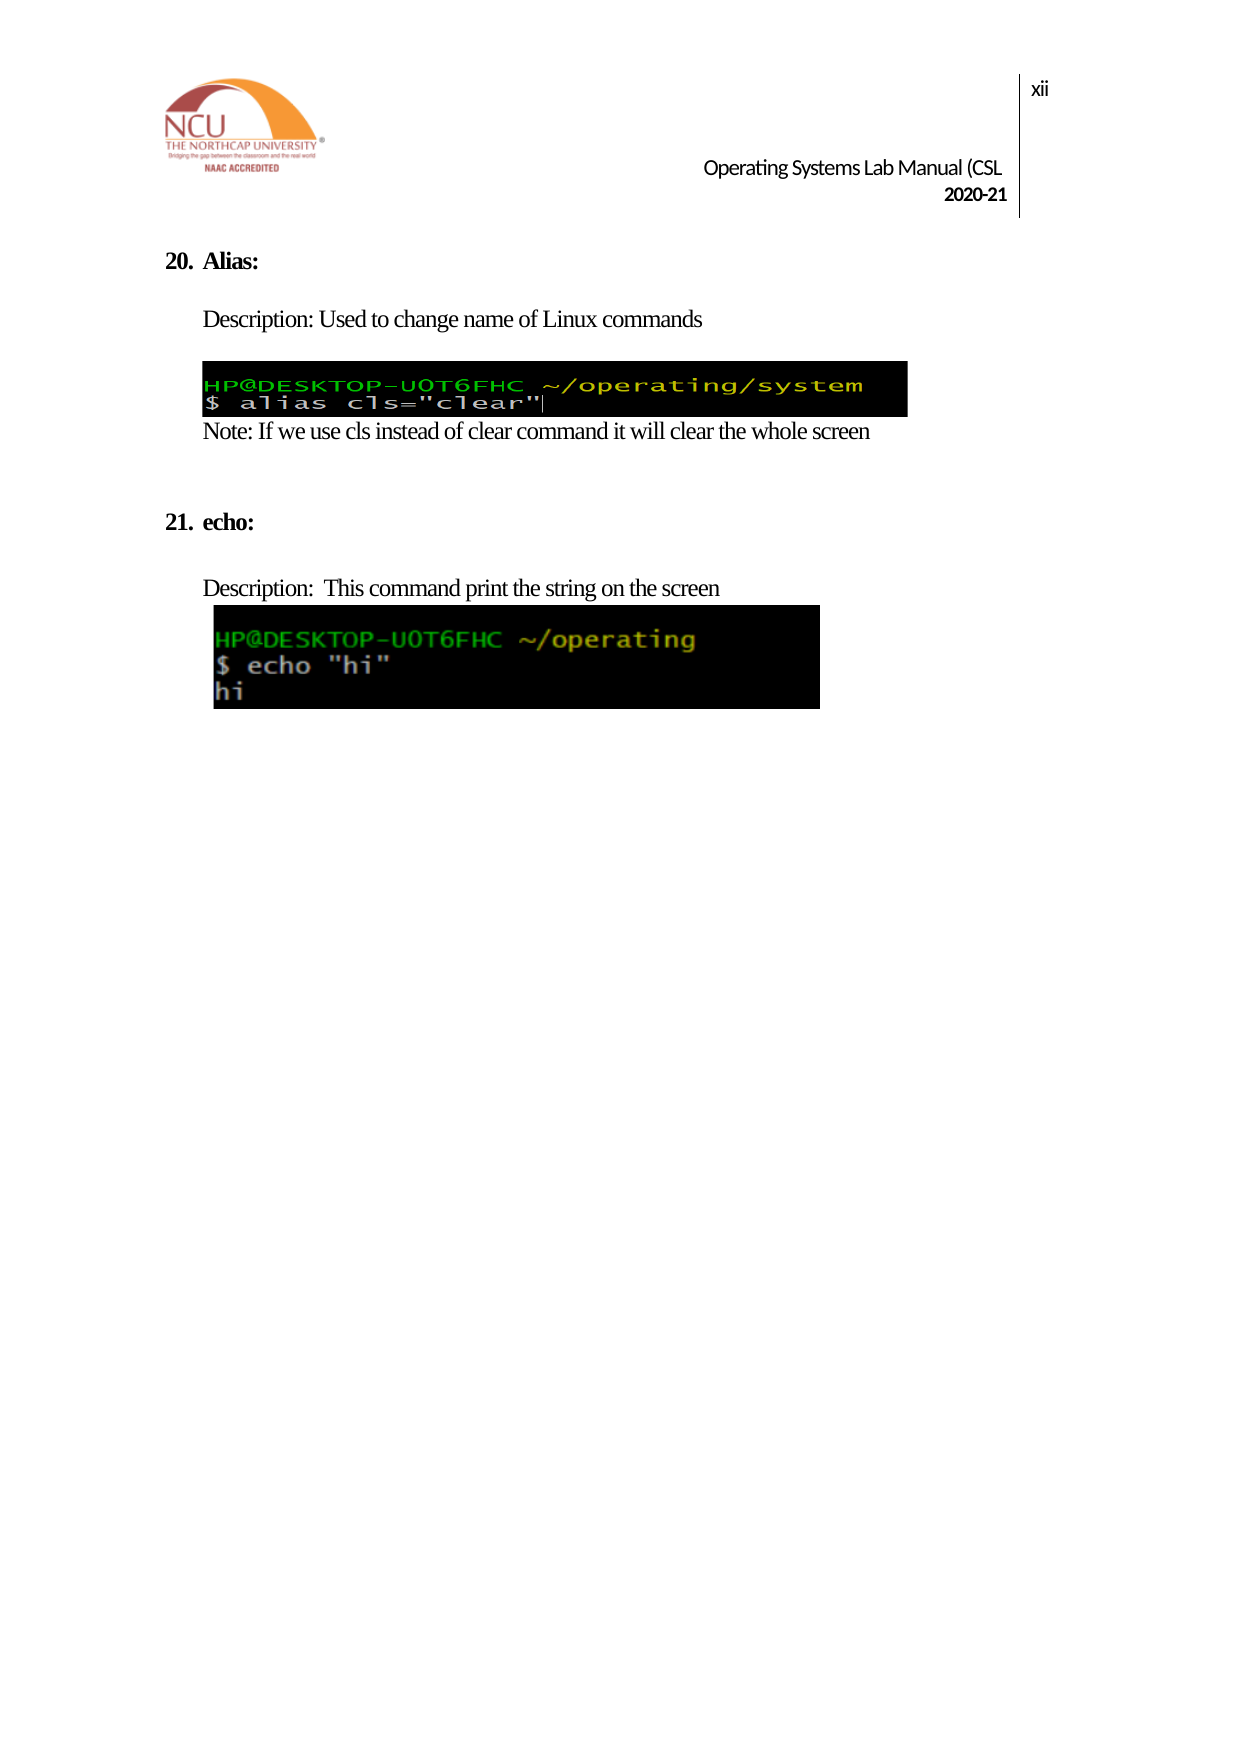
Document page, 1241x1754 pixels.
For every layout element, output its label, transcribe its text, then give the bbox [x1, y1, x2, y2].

list Alias: [165, 246, 1090, 275]
list Note: If we use cls instead of clear command it will clear the whole screen [202, 416, 1090, 445]
list Description: This command print the string on the screen [202, 573, 1090, 601]
list echo: [165, 507, 1090, 535]
picture [202, 361, 908, 417]
picture [161, 73, 325, 175]
list Description: Used to change name of Linux commands [202, 304, 1090, 332]
picture [202, 605, 820, 709]
